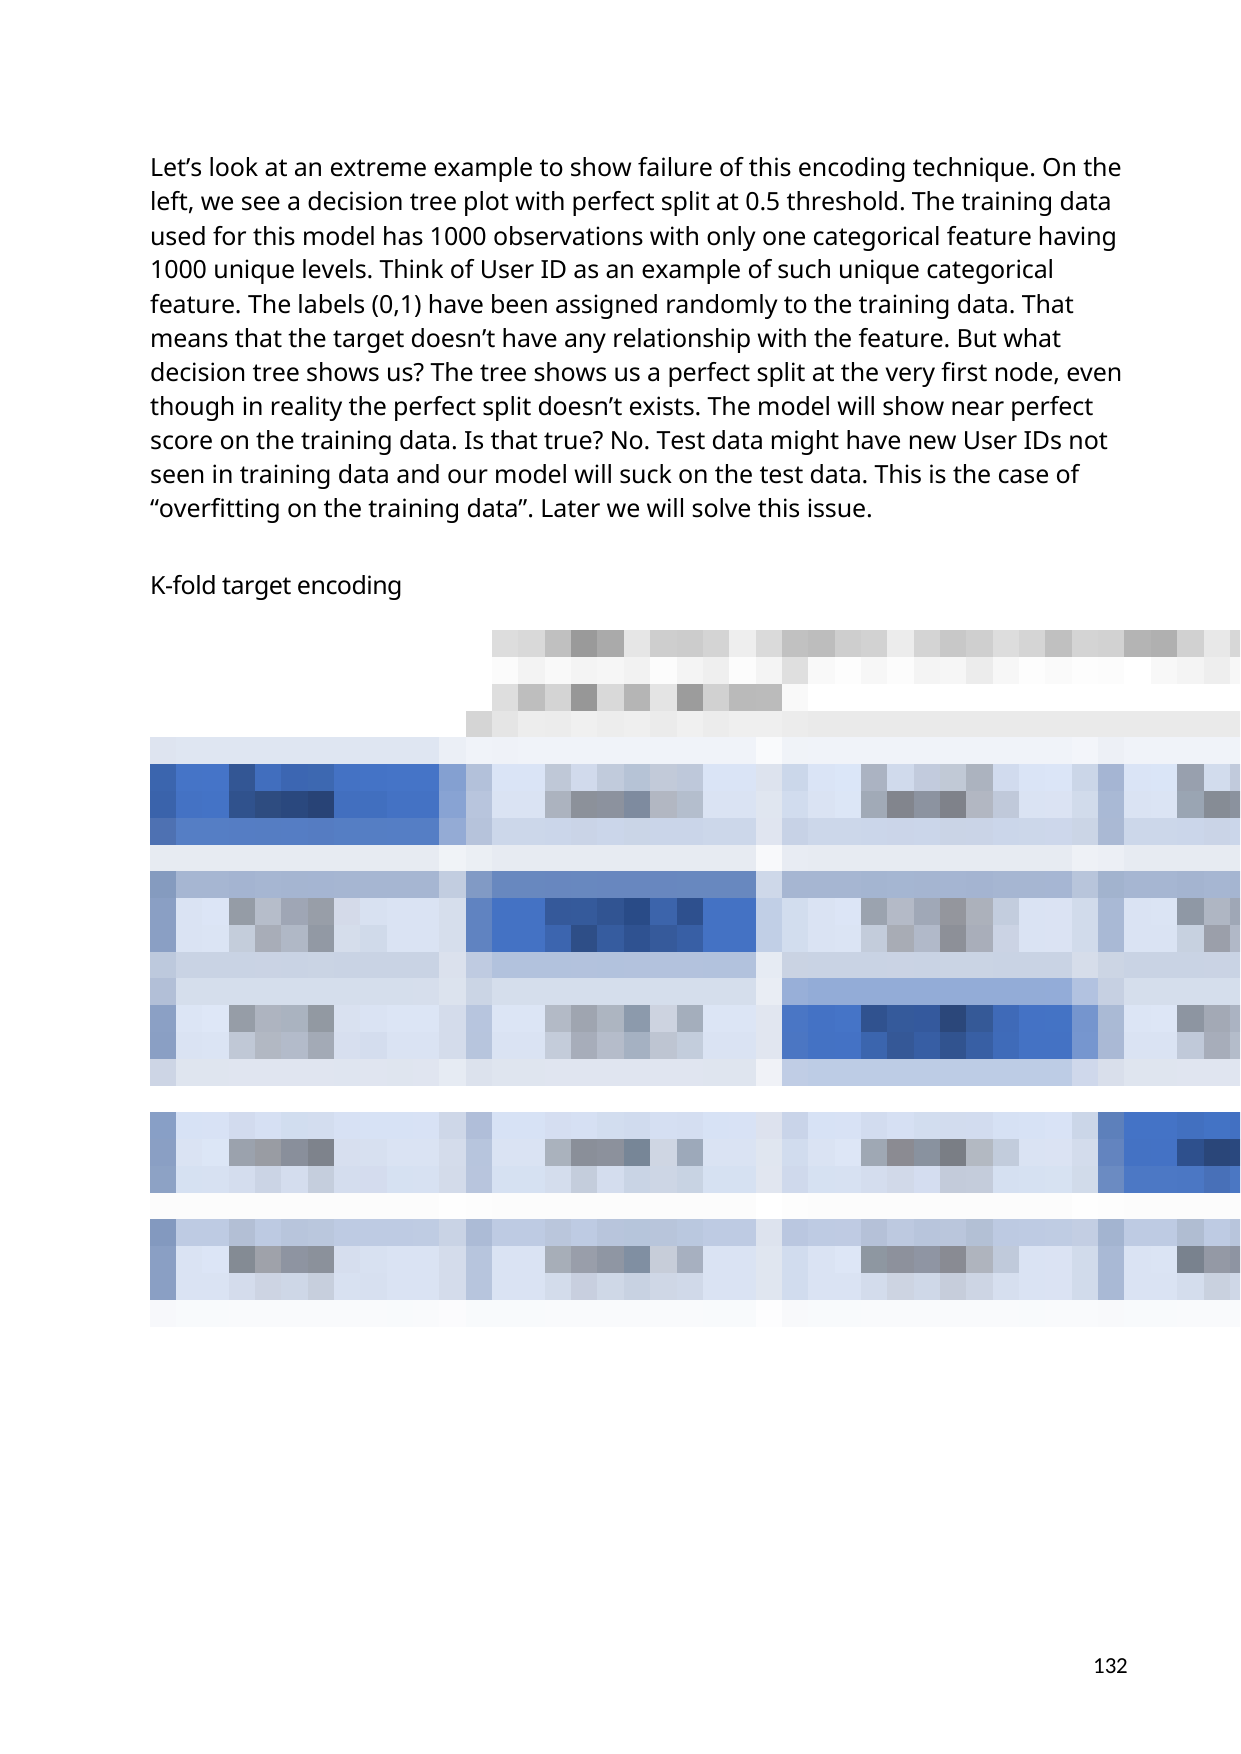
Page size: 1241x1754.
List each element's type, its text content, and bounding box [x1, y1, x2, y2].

picture [150, 604, 1241, 1327]
subtitle K-fold target encoding [150, 568, 1128, 602]
text Let’s look at an extreme example to show failure of this encoding technique. On the left, we see a decision tree plot with perfect split at 0.5 threshold. The training data used for this model has 1000 observations with only one categorical feature having 1000 unique levels. Think of User ID as an example of such unique categorical feature. The labels (0,1) have been assigned randomly to the training data. That means that the target doesn’t have any relationship with the feature. But what decision tree shows us? The tree shows us a perfect split at the very first node, even though in reality the perfect split doesn’t exists. The model will show near perfect score on the training data. Is that true? No. Test data might have new User IDs not seen in training data and our model will suck on the test data. This is the case of “overfitting on the training data”. Later we will solve this issue. [150, 150, 1128, 525]
